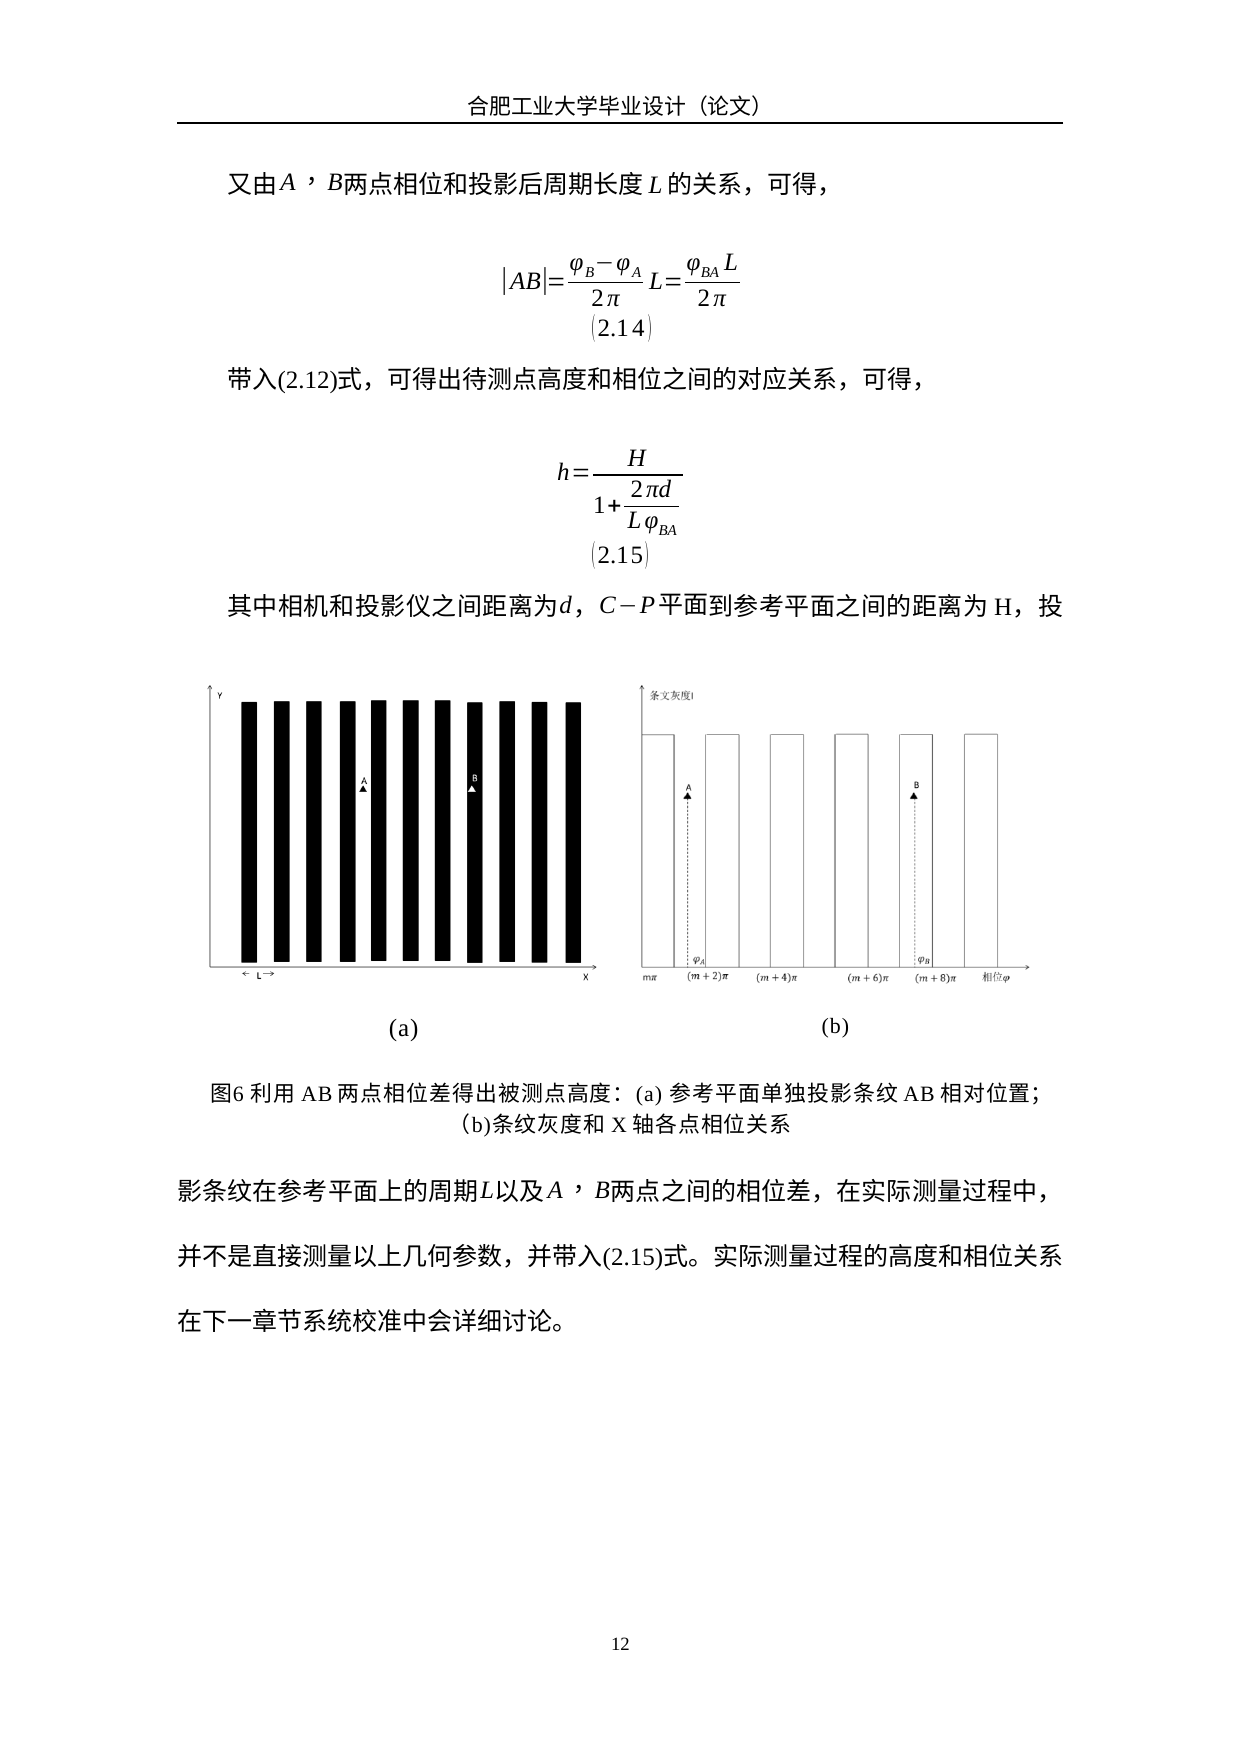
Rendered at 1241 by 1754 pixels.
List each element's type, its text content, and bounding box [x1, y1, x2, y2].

picture [206, 681, 600, 989]
text 又由两点相位和投影后周期长度L的关系，可得， [177, 150, 1063, 215]
picture [636, 681, 1034, 989]
text 带入(2.12)式，可得出待测点高度和相位之间的对应关系，可得， [177, 345, 1063, 410]
